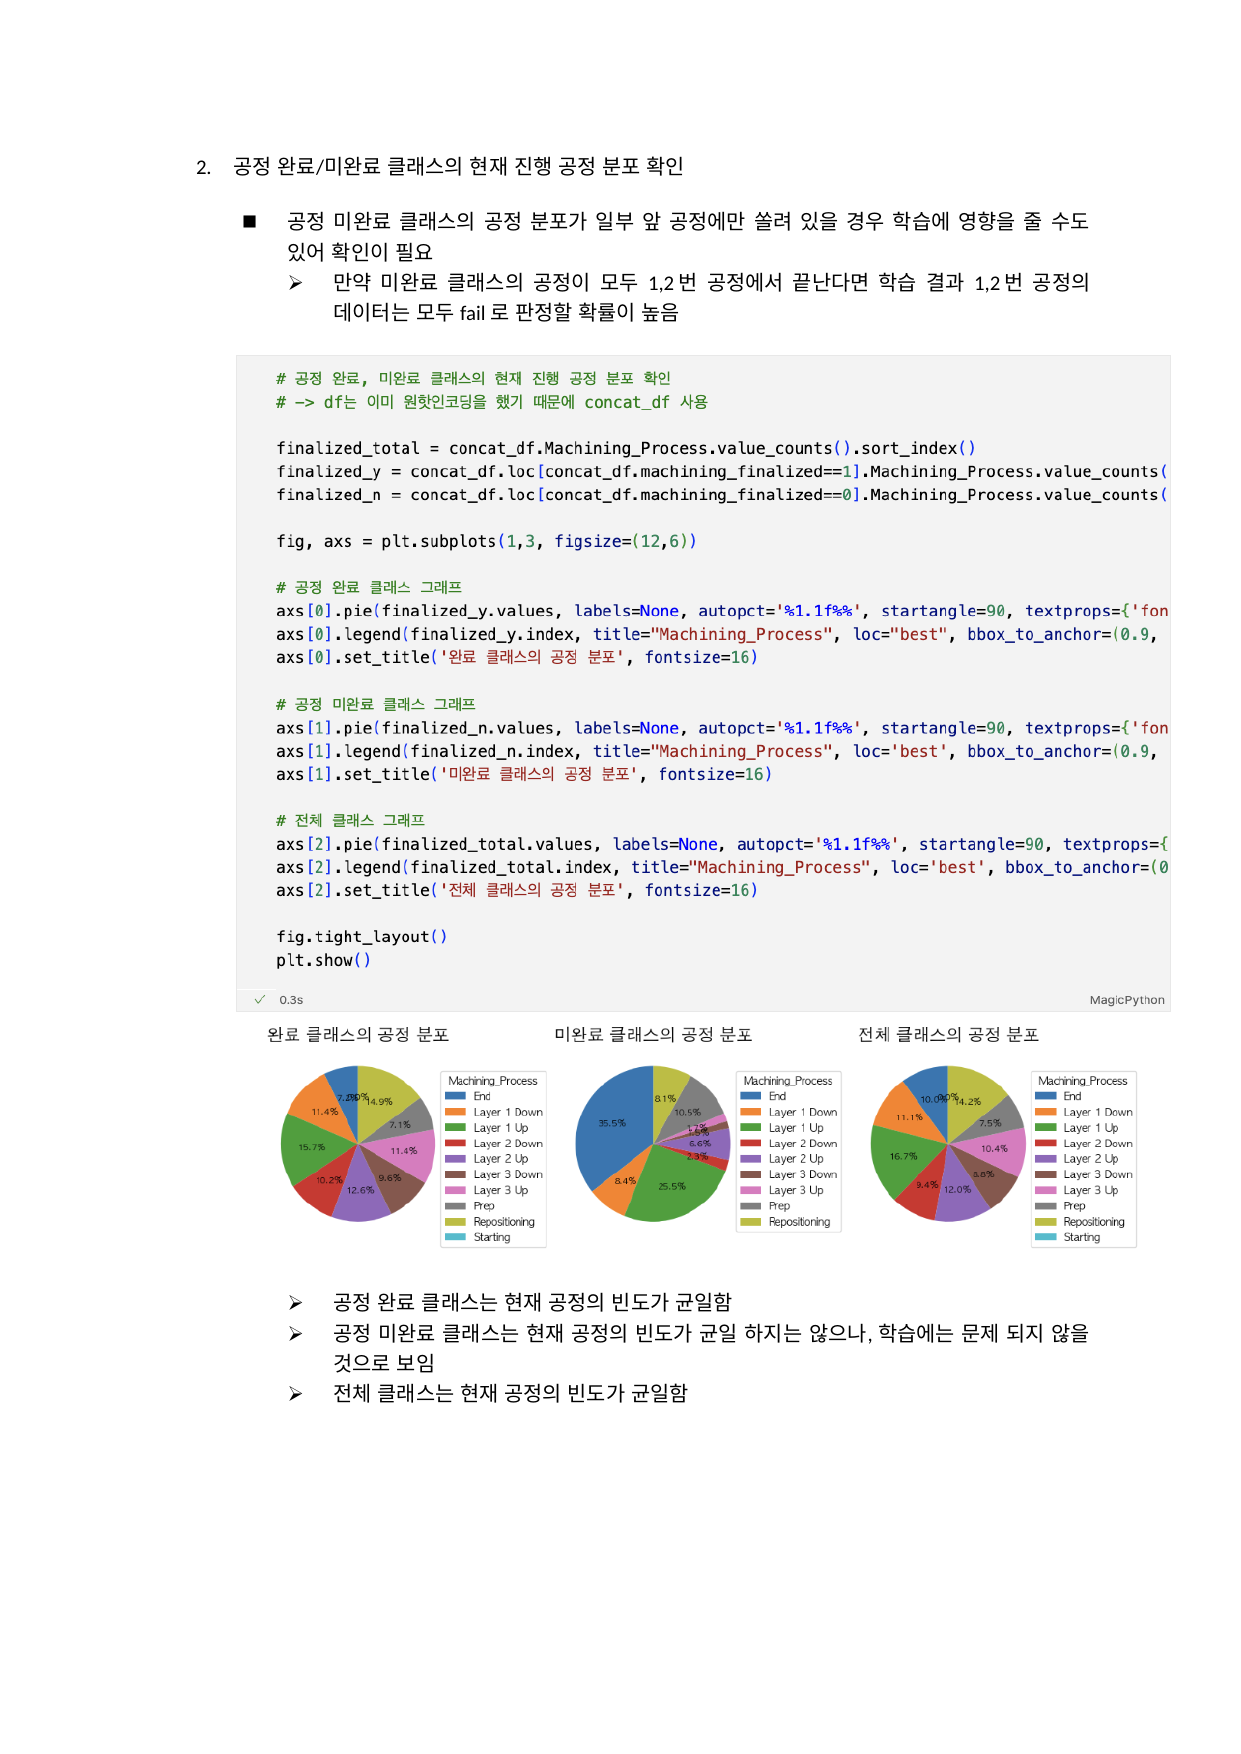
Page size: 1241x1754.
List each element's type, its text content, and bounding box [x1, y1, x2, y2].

list 만약 미완료 클래스의 공정이 모두 1,2번 공정에서 끝난다면 학습 결과 1,2번 공정의 데이터는 모두 fail로 판정할 확률이 높음 [287, 266, 1090, 326]
list 전체 클래스는 현재 공정의 빈도가 균일함 [287, 1377, 1090, 1407]
list 공정 미완료 클래스는 현재 공정의 빈도가 균일 하지는 않으나, 학습에는 문제 되지 않을 것으로 보임 [287, 1317, 1090, 1377]
list 공정 미완료 클래스의 공정 분포가 일부 앞 공정에만 쏠려 있을 경우 학습에 영향을 줄 수도 있어 확인이 필요 [242, 206, 1090, 266]
picture [233, 351, 1174, 1262]
list 공정 완료/미완료 클래스의 현재 진행 공정 분포 확인 [196, 150, 1090, 180]
list 공정 완료 클래스는 현재 공정의 빈도가 균일함 [287, 1287, 1090, 1317]
